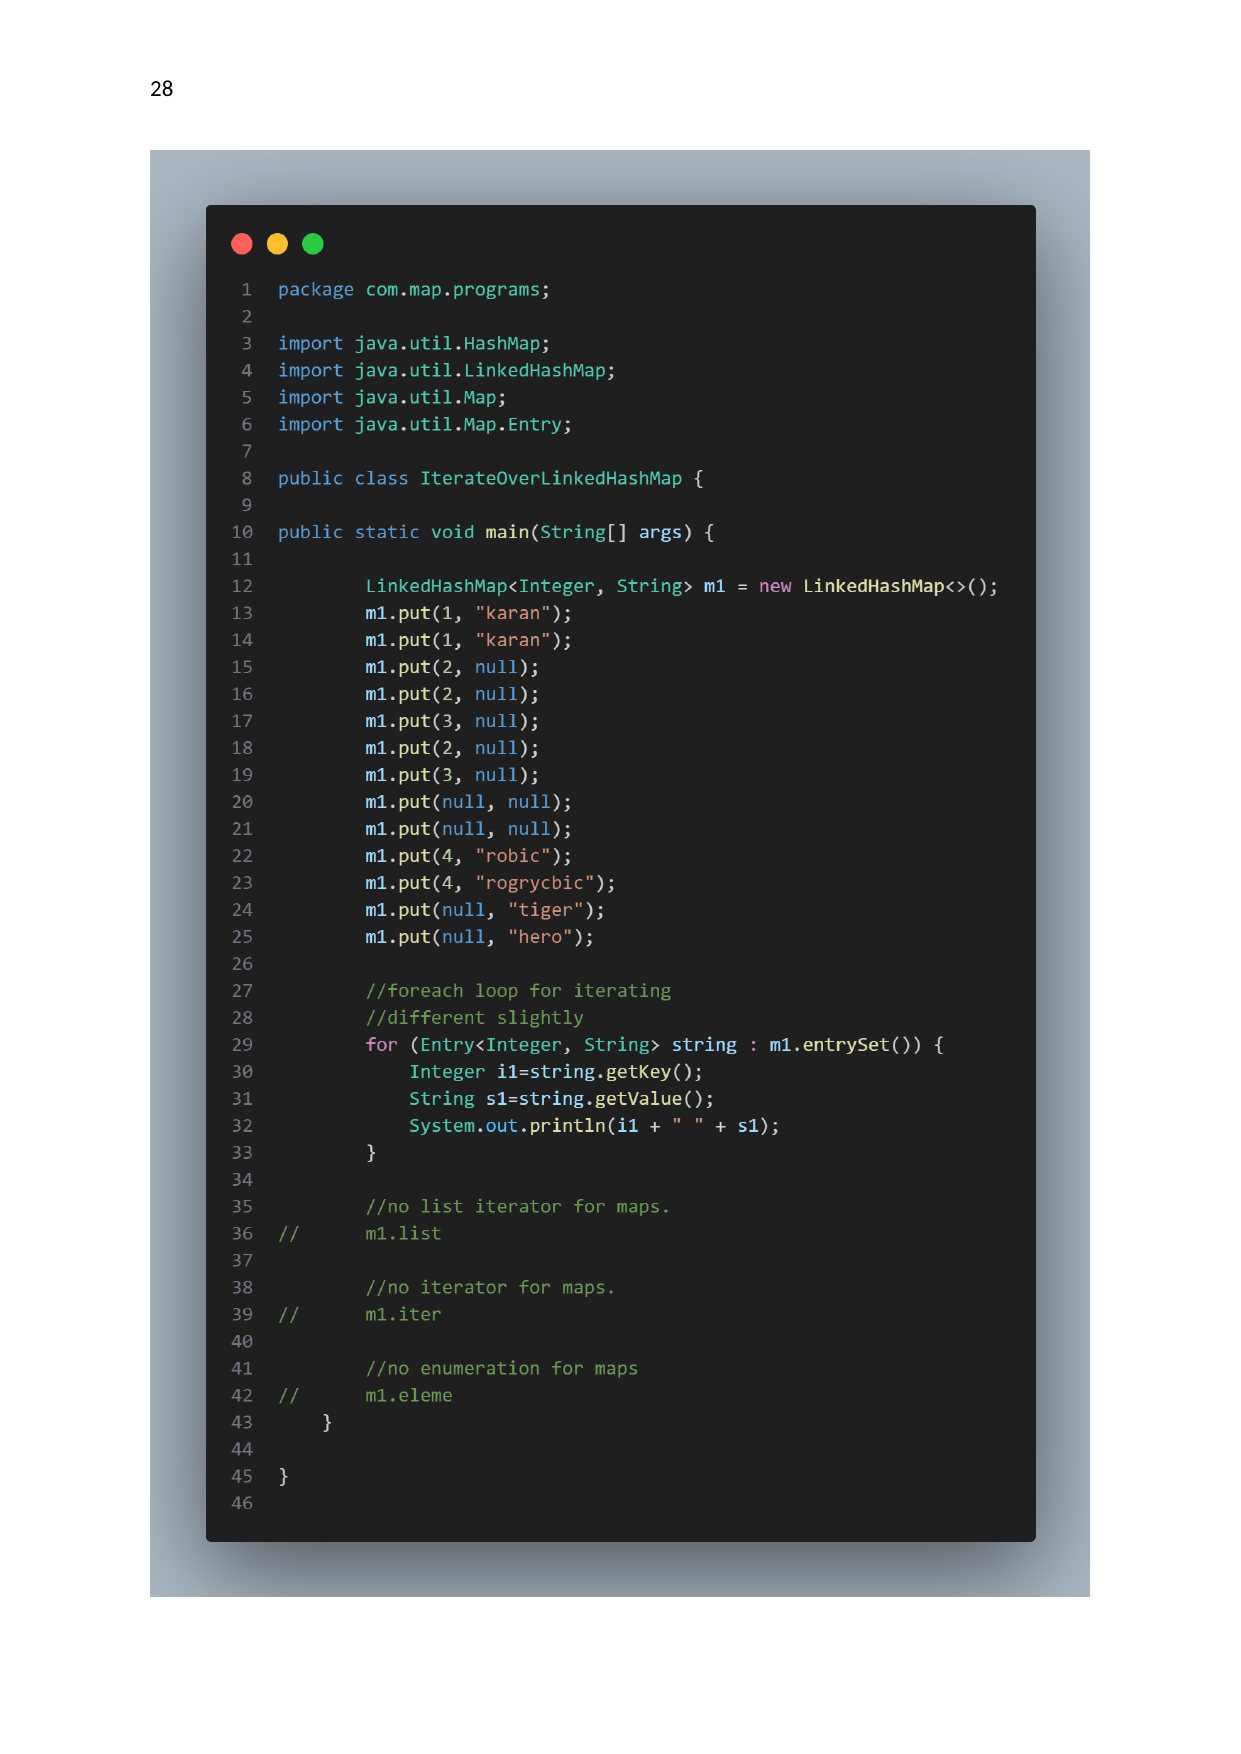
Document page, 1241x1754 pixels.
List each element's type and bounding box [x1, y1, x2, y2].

picture [150, 150, 1091, 1597]
